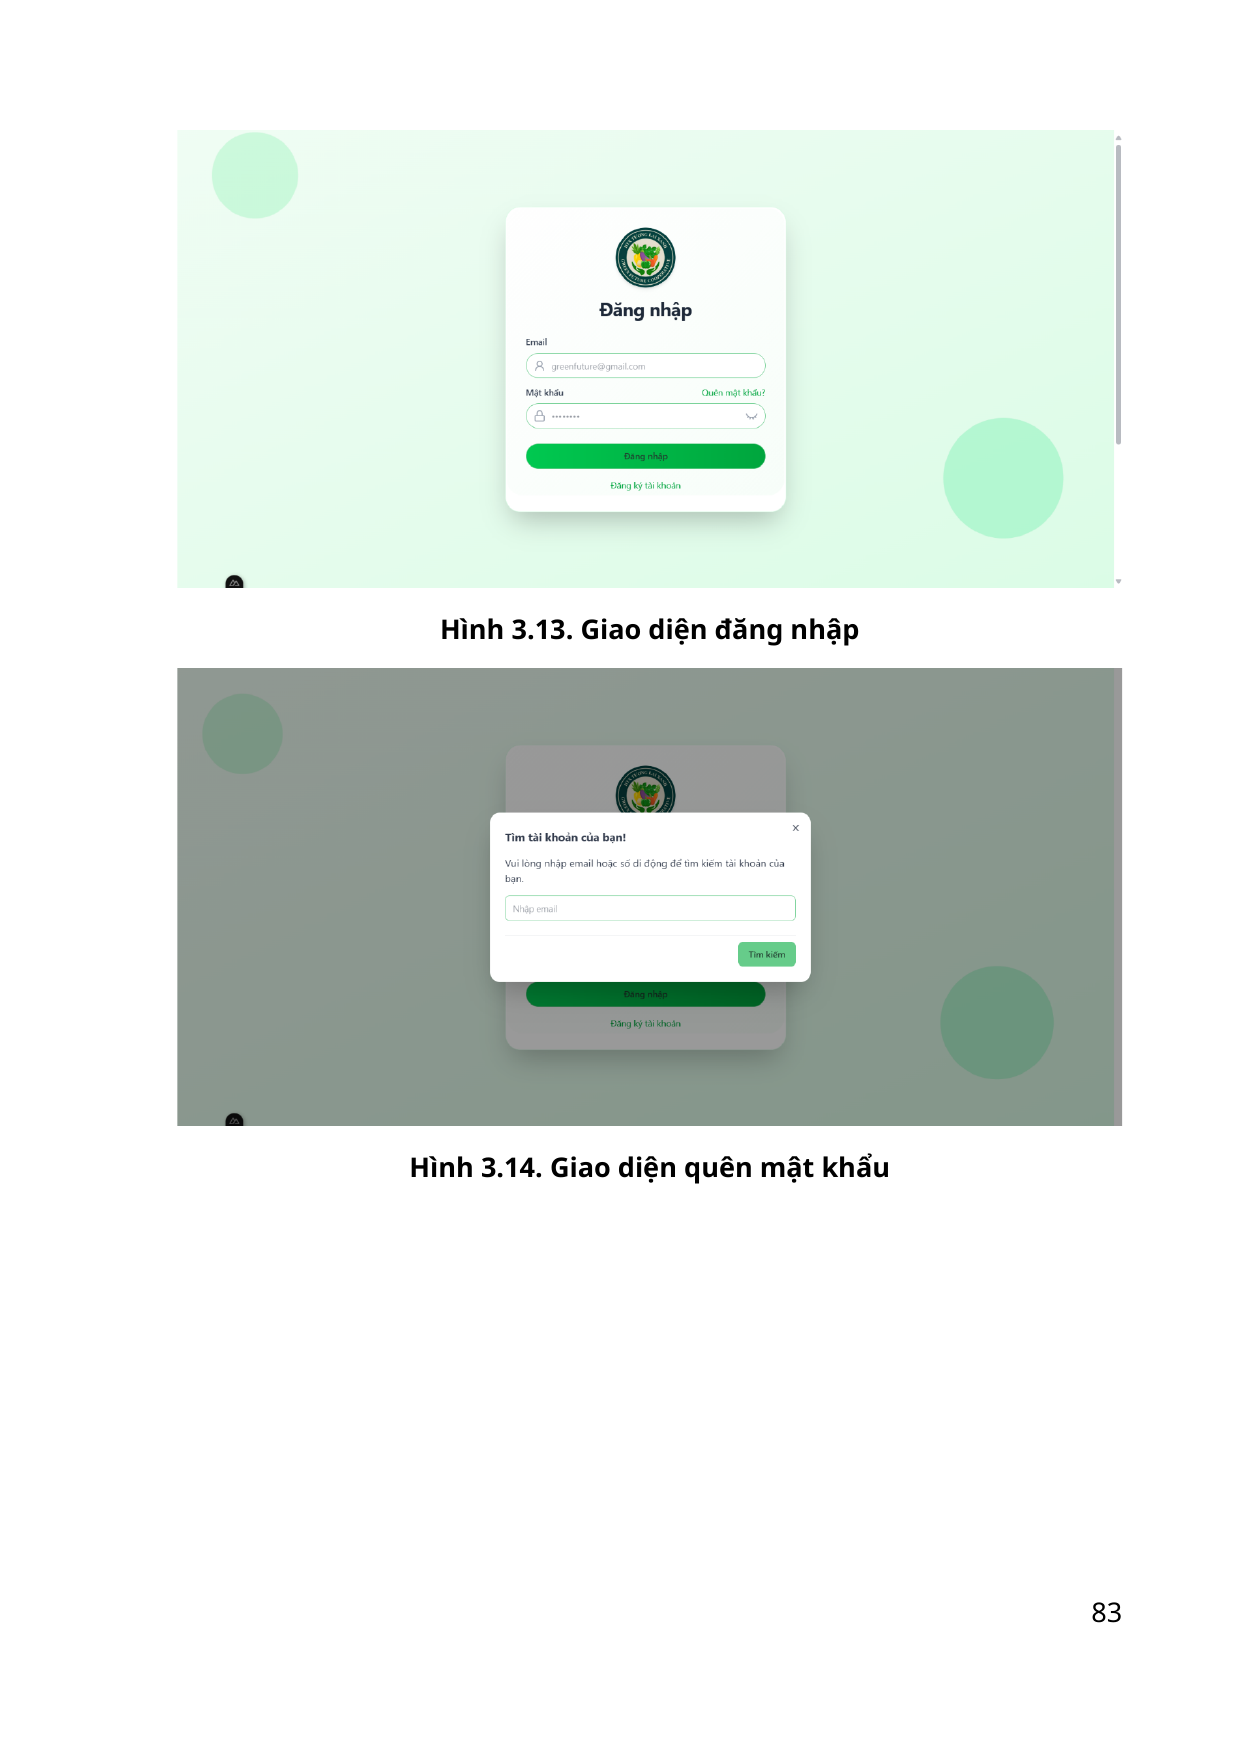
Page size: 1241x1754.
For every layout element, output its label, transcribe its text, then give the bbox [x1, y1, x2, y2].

picture [177, 130, 1123, 588]
text Hình 3.13. Giao diện đăng nhập [177, 611, 1122, 648]
picture [177, 668, 1123, 1126]
text Hình 3.14. Giao diện quên mật khẩu [177, 1149, 1122, 1186]
